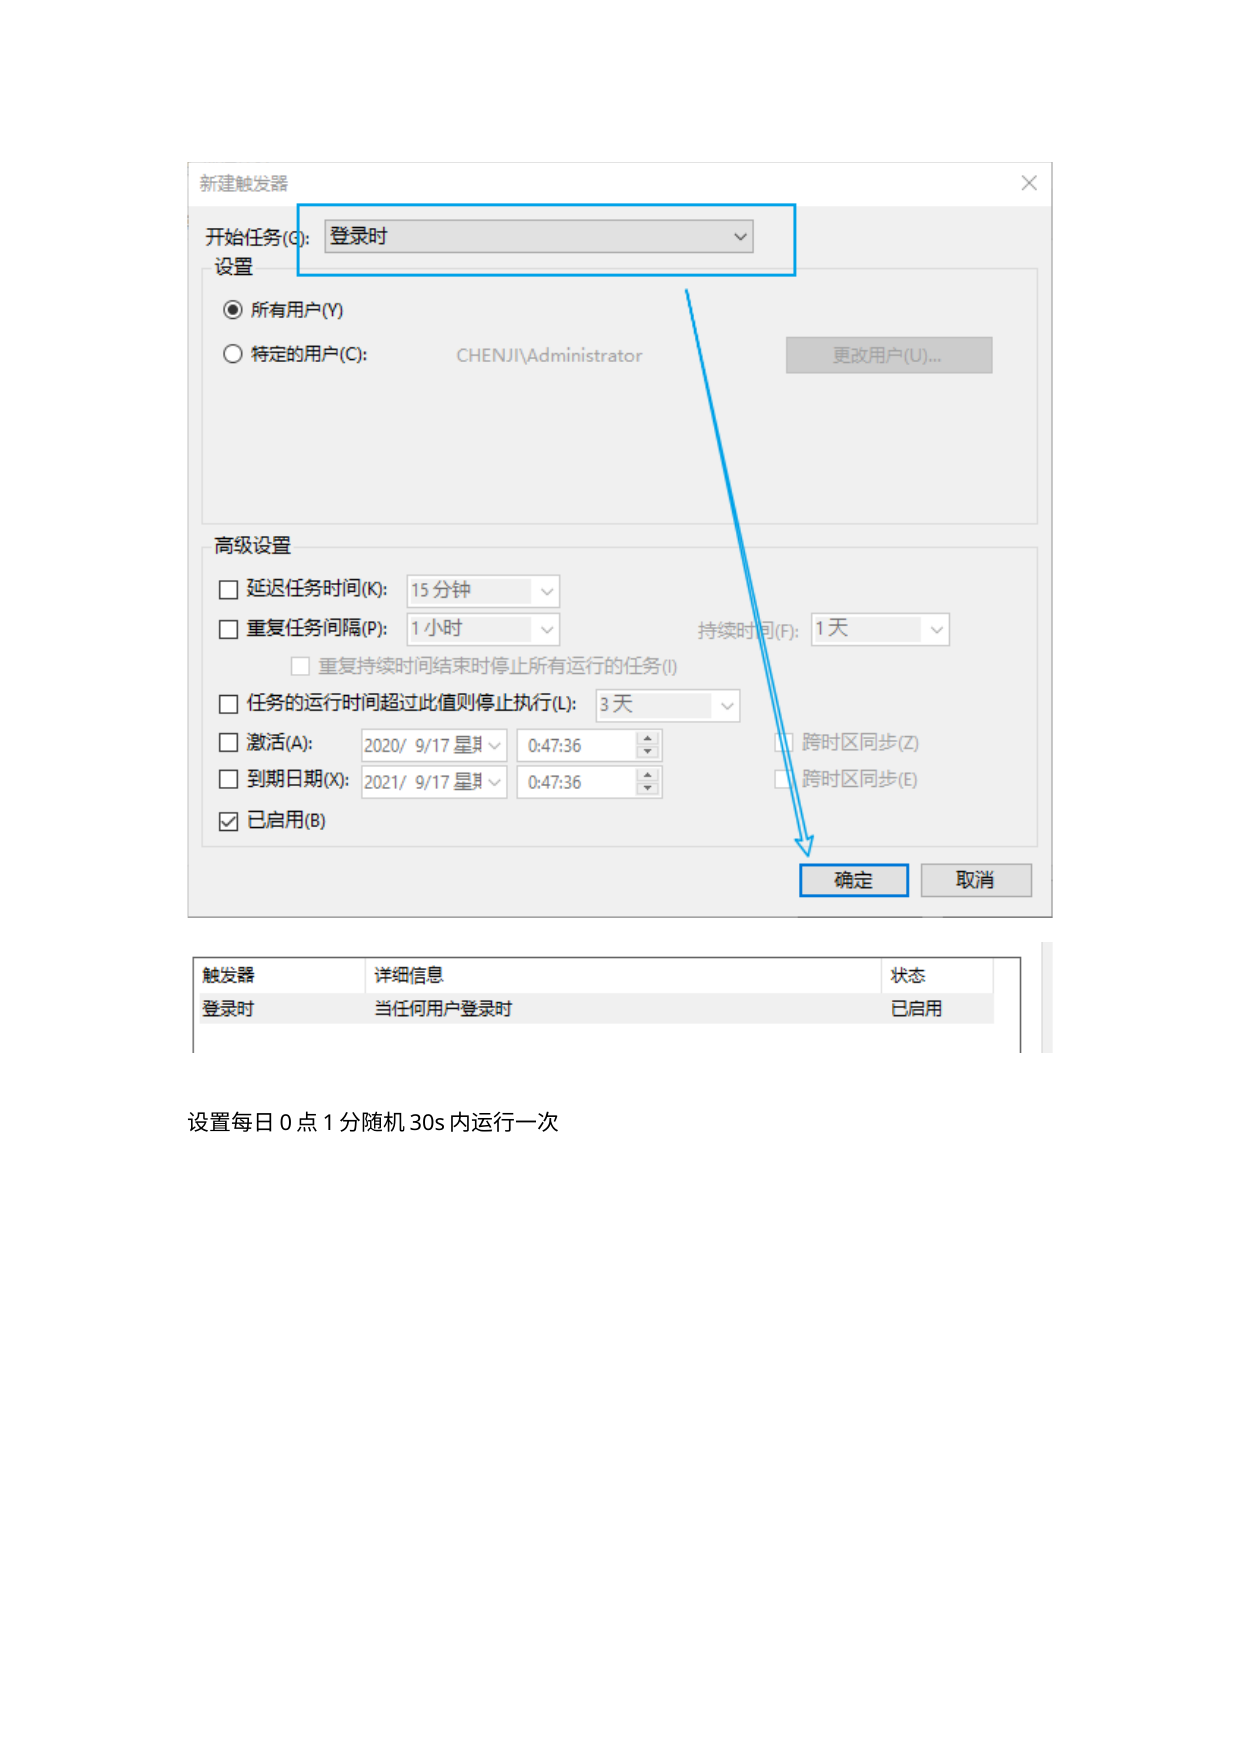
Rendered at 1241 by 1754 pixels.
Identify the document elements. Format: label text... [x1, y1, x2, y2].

picture [187, 942, 1053, 1053]
picture [187, 162, 1053, 918]
text 设置每日0点1分随机30s内运行一次 [187, 1104, 1053, 1137]
